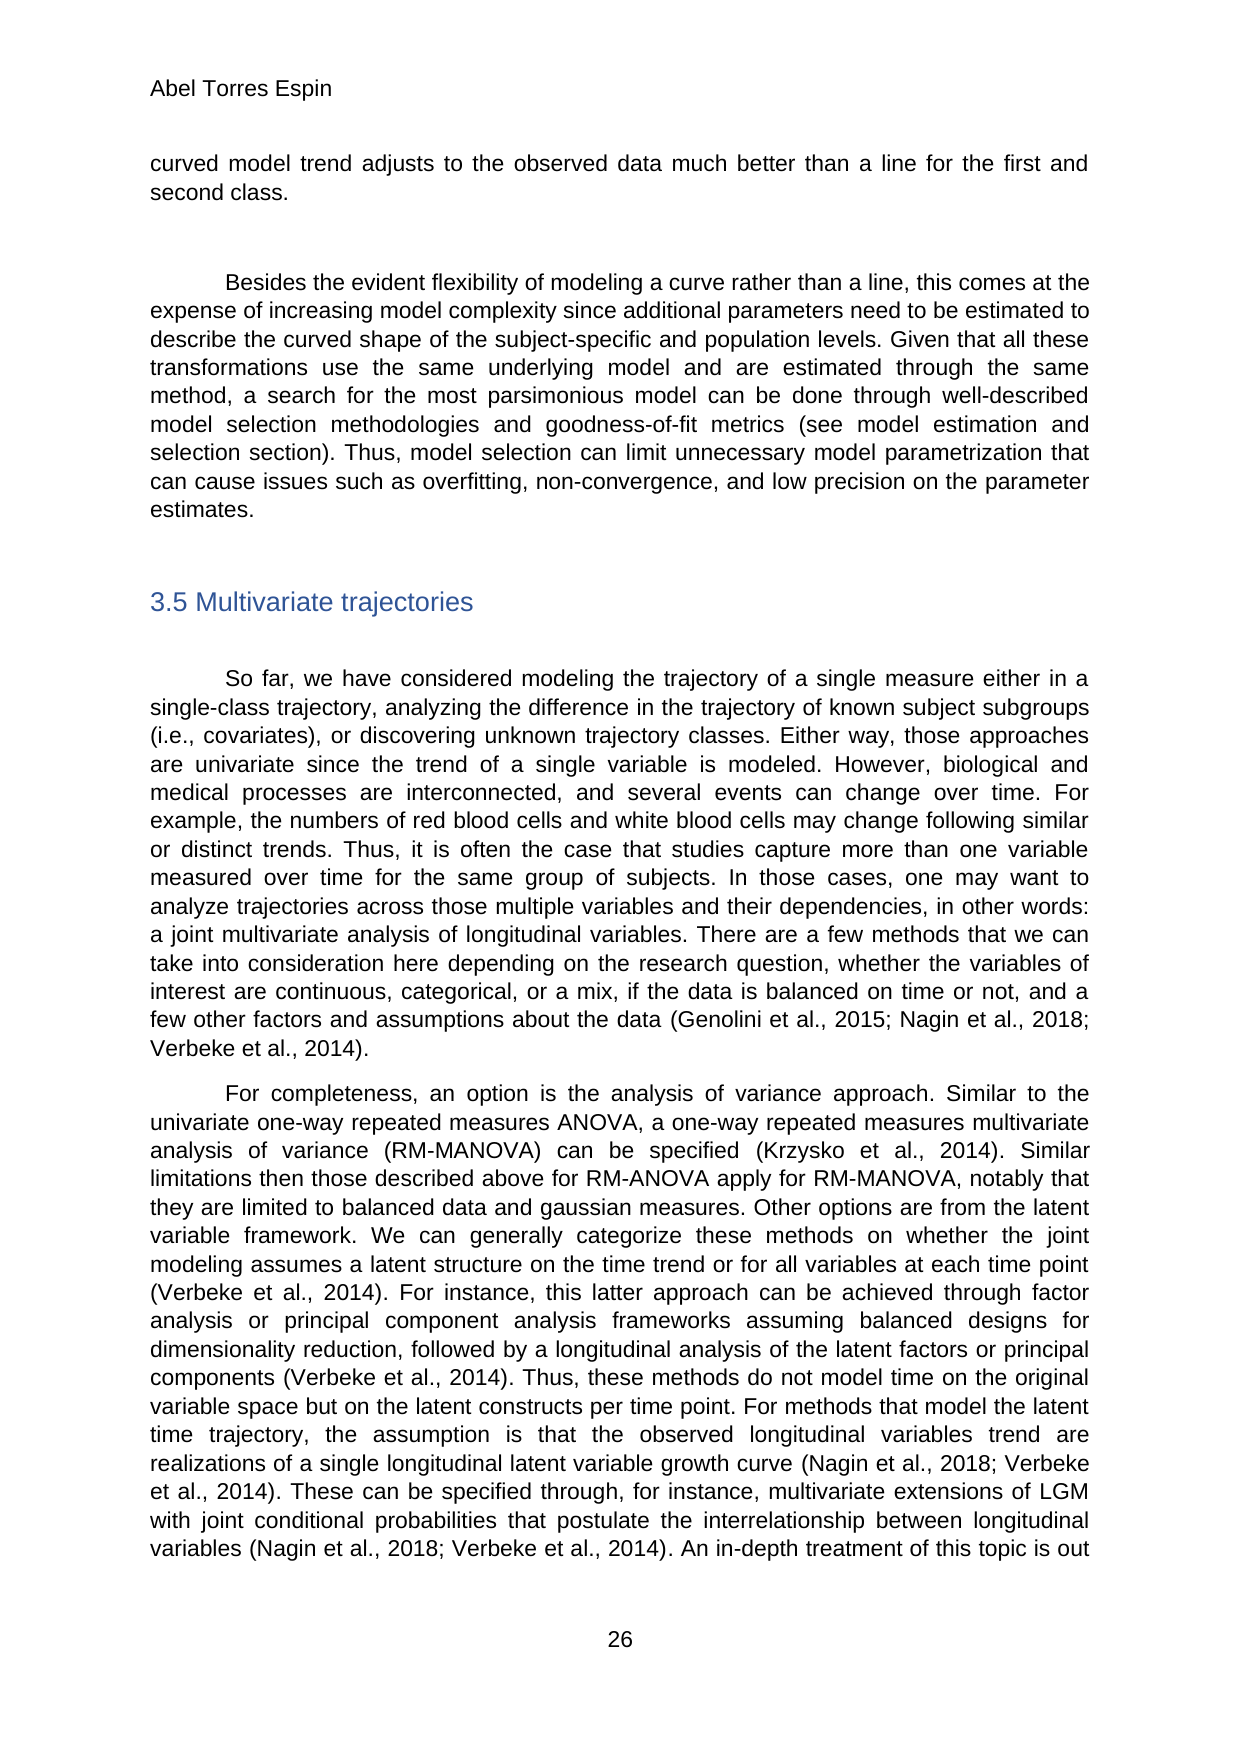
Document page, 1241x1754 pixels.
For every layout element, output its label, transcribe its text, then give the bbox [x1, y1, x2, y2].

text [150, 1080, 1090, 1561]
text So far, we have considered modeling the trajectory of a single measure either in a single-class trajectory, analyzing the difference in the trajectory of known subject subgroups (i.e., covariates), or discovering unknown trajectory classes. Either way, those approaches are univariate since the trend of a single variable is modeled. However, biological and medical processes are interconnected, and several events can change over time. For example, the numbers of red blood cells and white blood cells may change following similar or distinct trends. Thus, it is often the case that studies capture more than one variable measured over time for the same group of subjects. In those cases, one may want to analyze trajectories across those multiple variables and their dependencies, in other words: a joint multivariate analysis of longitudinal variables. There are a few methods that we can take into consideration here depending on the research question, whether the variables of interest are continuous, categorical, or a mix, if the data is balanced on time or not, and a few other factors and assumptions about the data (Genolini et al., 2015; Nagin et al., 2018; Verbeke et al., 2014). [150, 665, 1090, 1061]
text Besides the evident flexibility of modeling a curve rather than a line, this comes at the expense of increasing model complexity since additional parameters need to be estimated to describe the curved shape of the subject-specific and population levels. Given that all these transformations use the same underlying model and are estimated through the same method, a search for the most parsimonious model can be done through well-described model selection methodologies and goodness-of-fit metrics (see model estimation and selection section). Thus, model selection can limit unnecessary model parametrization that can cause issues such as overfitting, non-convergence, and low precision on the parameter estimates. [150, 269, 1090, 522]
subtitle 3.5 Multivariate trajectories [150, 586, 1090, 618]
